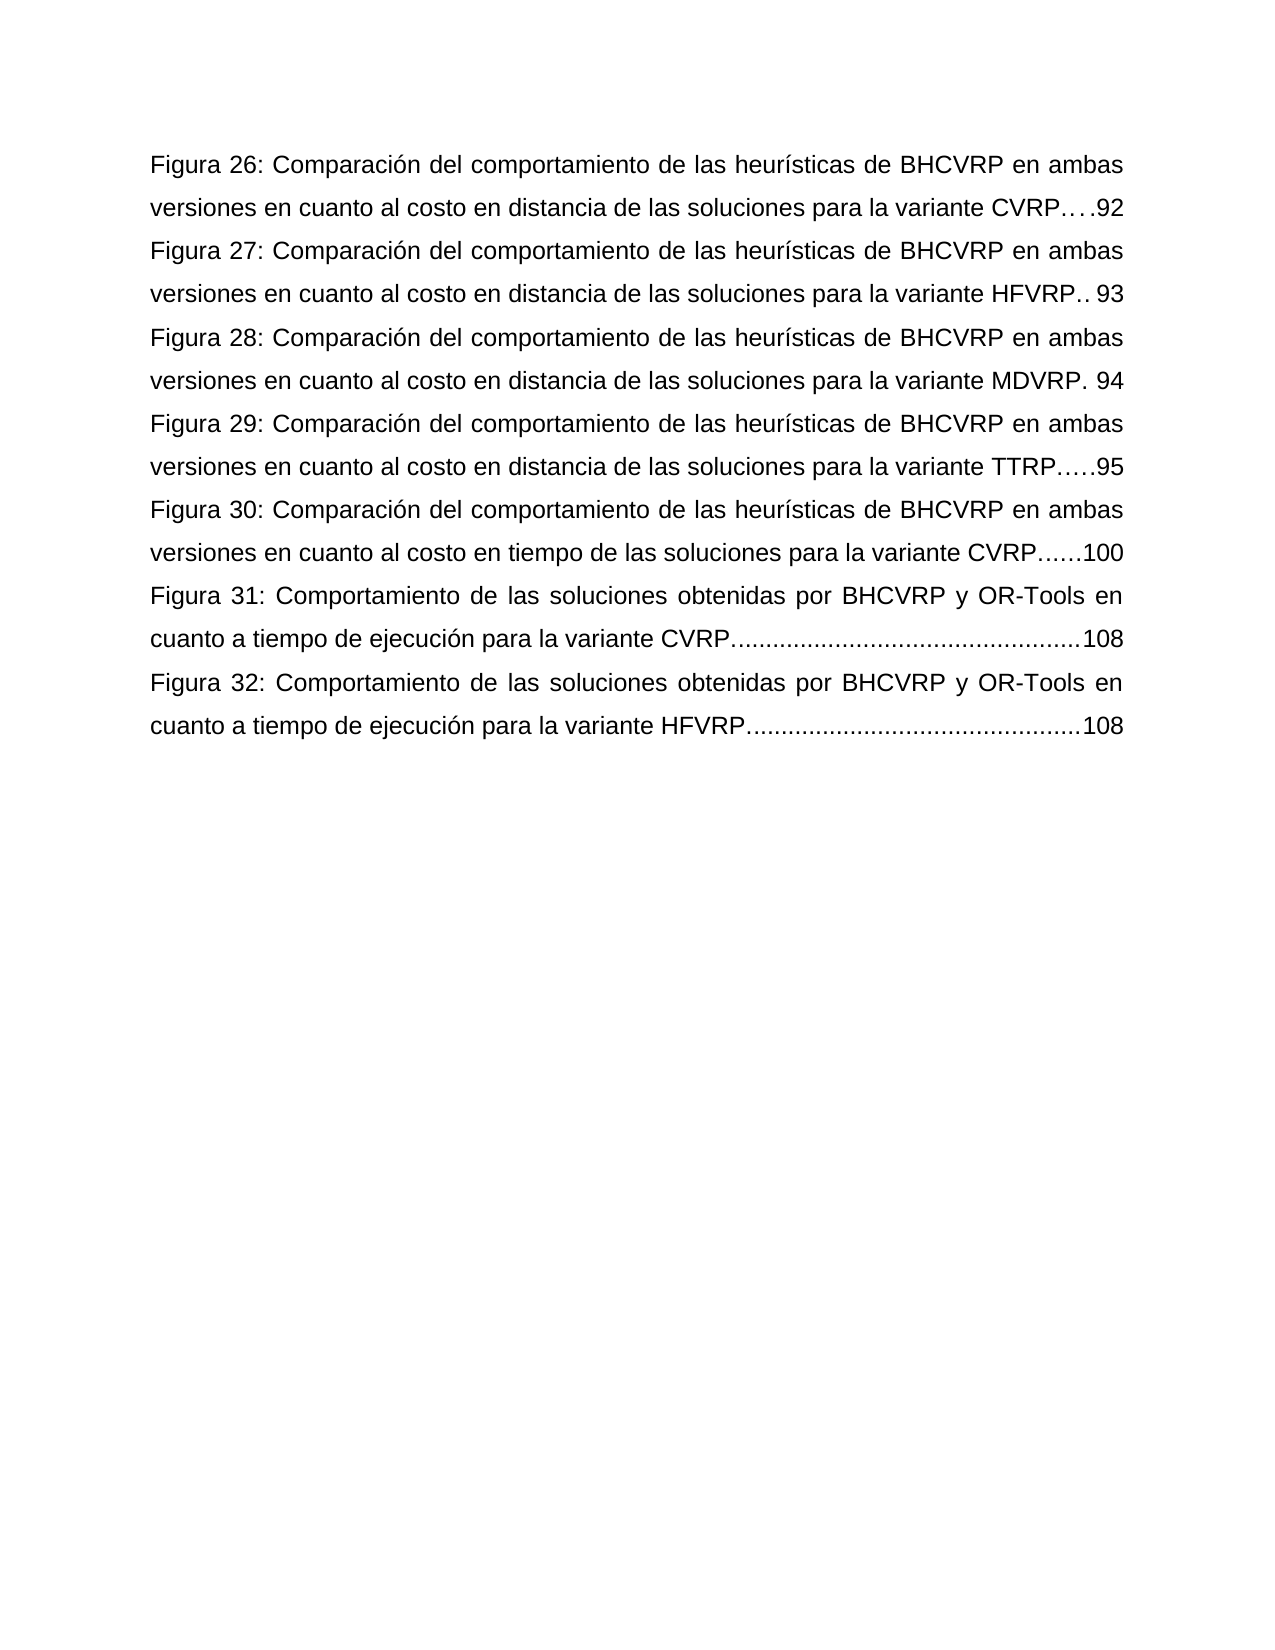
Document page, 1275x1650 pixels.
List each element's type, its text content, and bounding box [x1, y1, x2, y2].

text Figura 30: Comparación del comportamiento de las heurísticas de BHCVRP en ambas versiones en cuanto al costo en tiempo de las soluciones para la variante CVRP. 100 [150, 495, 1125, 567]
text Figura 31: Comportamiento de las soluciones obtenidas por BHCVRP y OR-Tools en cuanto a tiempo de ejecución para la variante CVRP. 108 [150, 581, 1125, 653]
text Figura 32: Comportamiento de las soluciones obtenidas por BHCVRP y OR-Tools en cuanto a tiempo de ejecución para la variante HFVRP. 108 [150, 667, 1125, 739]
text Figura 27: Comparación del comportamiento de las heurísticas de BHCVRP en ambas versiones en cuanto al costo en distancia de las soluciones para la variante HFVRP. 93 [150, 236, 1125, 308]
text Figura 26: Comparación del comportamiento de las heurísticas de BHCVRP en ambas versiones en cuanto al costo en distancia de las soluciones para la variante CVRP. 92 [150, 150, 1125, 222]
text Figura 29: Comparación del comportamiento de las heurísticas de BHCVRP en ambas versiones en cuanto al costo en distancia de las soluciones para la variante TTRP. 95 [150, 409, 1125, 481]
text Figura 28: Comparación del comportamiento de las heurísticas de BHCVRP en ambas versiones en cuanto al costo en distancia de las soluciones para la variante MDVRP. 94 [150, 322, 1125, 394]
